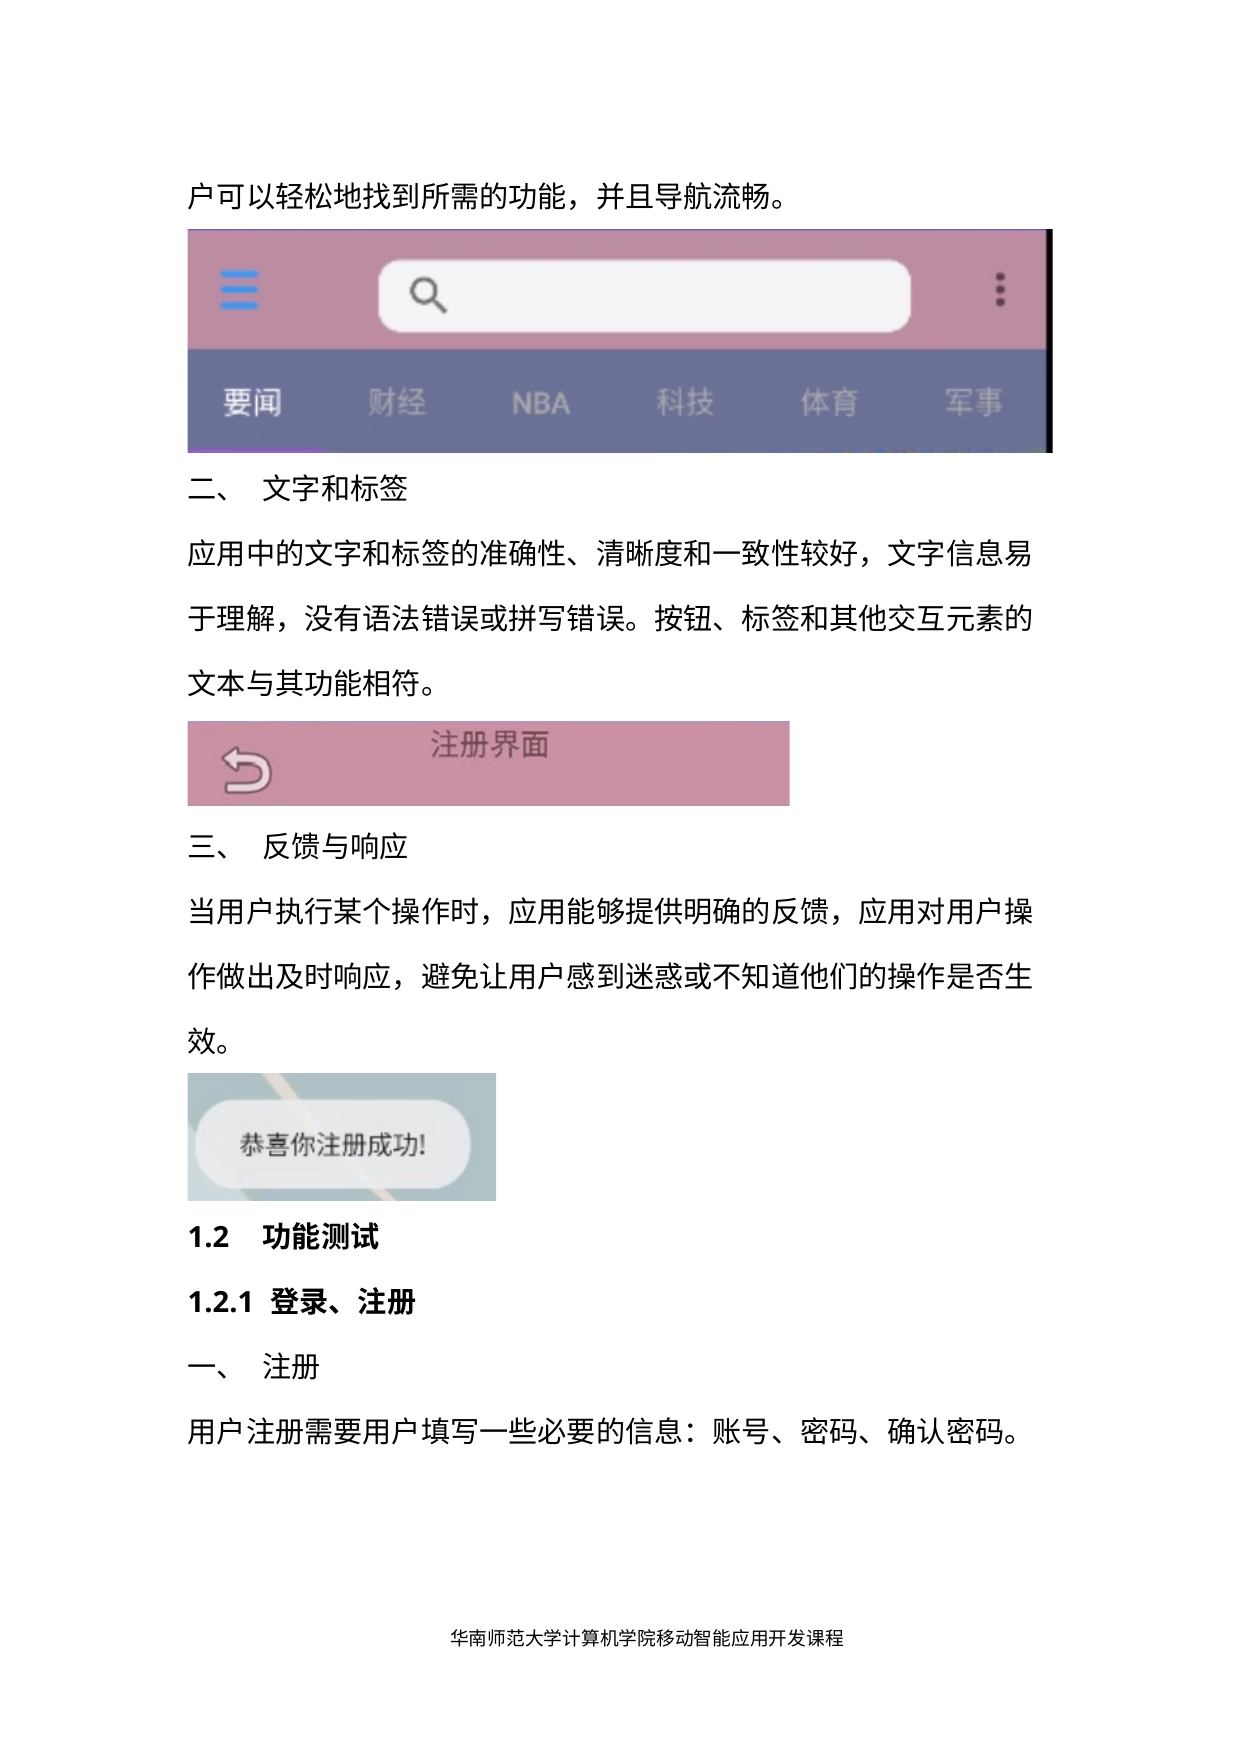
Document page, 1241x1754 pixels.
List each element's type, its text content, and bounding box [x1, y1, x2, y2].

list 文字和标签 [187, 454, 1053, 519]
text 应用中的文字和标签的准确性、清晰度和一致性较好，文字信息易于理解，没有语法错误或拼写错误。按钮、标签和其他交互元素的文本与其功能相符。 [187, 519, 1053, 714]
picture [187, 1073, 497, 1201]
list 登录、注册 [187, 1267, 1053, 1332]
list 功能测试 [187, 1202, 1053, 1267]
picture [187, 721, 790, 806]
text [187, 162, 1053, 227]
text 用户注册需要用户填写一些必要的信息：账号、密码、确认密码。 [187, 1397, 1053, 1462]
text 当用户执行某个操作时，应用能够提供明确的反馈，应用对用户操作做出及时响应，避免让用户感到迷惑或不知道他们的操作是否生效。 [187, 877, 1053, 1072]
list 反馈与响应 [187, 812, 1053, 877]
list 注册 [187, 1332, 1053, 1397]
picture [187, 229, 1053, 453]
